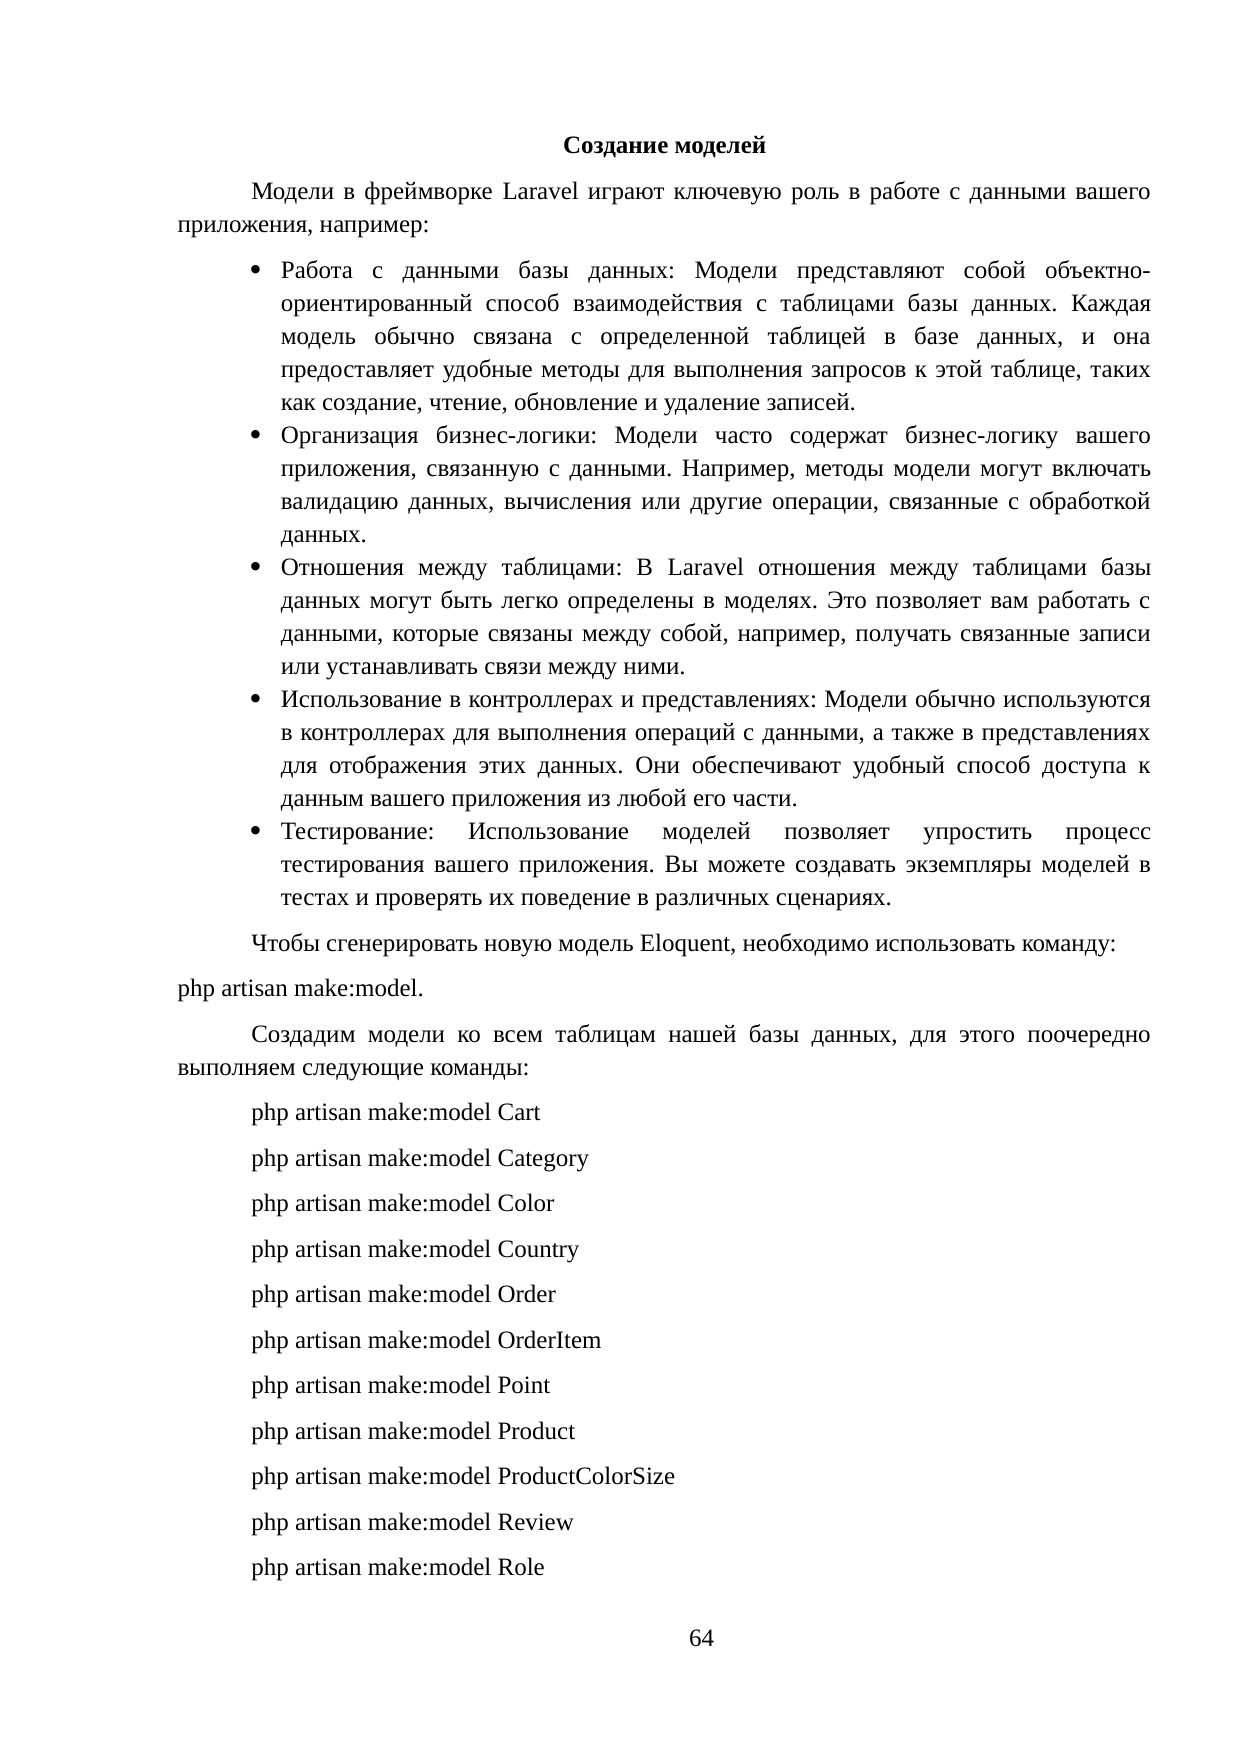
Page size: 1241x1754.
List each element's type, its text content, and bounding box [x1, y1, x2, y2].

text php artisan make:model Review [177, 1507, 1152, 1536]
list Тестирование: Использование моделей позволяет упростить процесс тестирования вашего приложения. Вы можете создавать экземпляры моделей в тестах и проверять их поведение в различных сценариях. [251, 816, 1152, 911]
list Организация бизнес-логики: Модели часто содержат бизнес-логику вашего приложения, связанную с данными. Например, методы модели могут включать валидацию данных, вычисления или другие операции, связанные с обработкой данных. [251, 420, 1152, 548]
text php artisan make:model Category [177, 1143, 1152, 1171]
text php artisan make:model Order [177, 1279, 1152, 1308]
text Создадим модели ко всем таблицам нашей базы данных, для этого поочередно выполняем следующие команды: [177, 1019, 1152, 1080]
list Отношения между таблицами: В Laravel отношения между таблицами базы данных могут быть легко определены в моделях. Это позволяет вам работать с данными, которые связаны между собой, например, получать связанные записи или устанавливать связи между ними. [251, 552, 1152, 680]
text php artisan make:model OrderItem [177, 1325, 1152, 1353]
text Модели в фреймворке Laravel играют ключевую роль в работе с данными вашего приложения, например: [177, 176, 1152, 238]
text php artisan make:model. [177, 973, 1152, 1002]
text php artisan make:model Country [177, 1234, 1152, 1262]
text php artisan make:model Role [177, 1552, 1152, 1581]
text php artisan make:model ProductColorSize [177, 1461, 1152, 1490]
list Использование в контроллерах и представлениях: Модели обычно используются в контроллерах для выполнения операций с данными, а также в представлениях для отображения этих данных. Они обеспечивают удобный способ доступа к данным вашего приложения из любой его части. [251, 684, 1152, 812]
text php artisan make:model Cart [177, 1097, 1152, 1126]
text php artisan make:model Product [177, 1416, 1152, 1444]
text php artisan make:model Point [177, 1370, 1152, 1399]
text Чтобы сгенерировать новую модель Eloquent, необходимо использовать команду: [177, 928, 1152, 956]
text php artisan make:model Color [177, 1188, 1152, 1217]
list Работа с данными базы данных: Модели представляют собой объектно-ориентированный способ взаимодействия с таблицами базы данных. Каждая модель обычно связана с определенной таблицей в базе данных, и она предоставляет удобные методы для выполнения запросов к этой таблице, таких как создание, чтение, обновление и удаление записей. [251, 255, 1152, 416]
subtitle Создание моделей [177, 131, 1152, 159]
